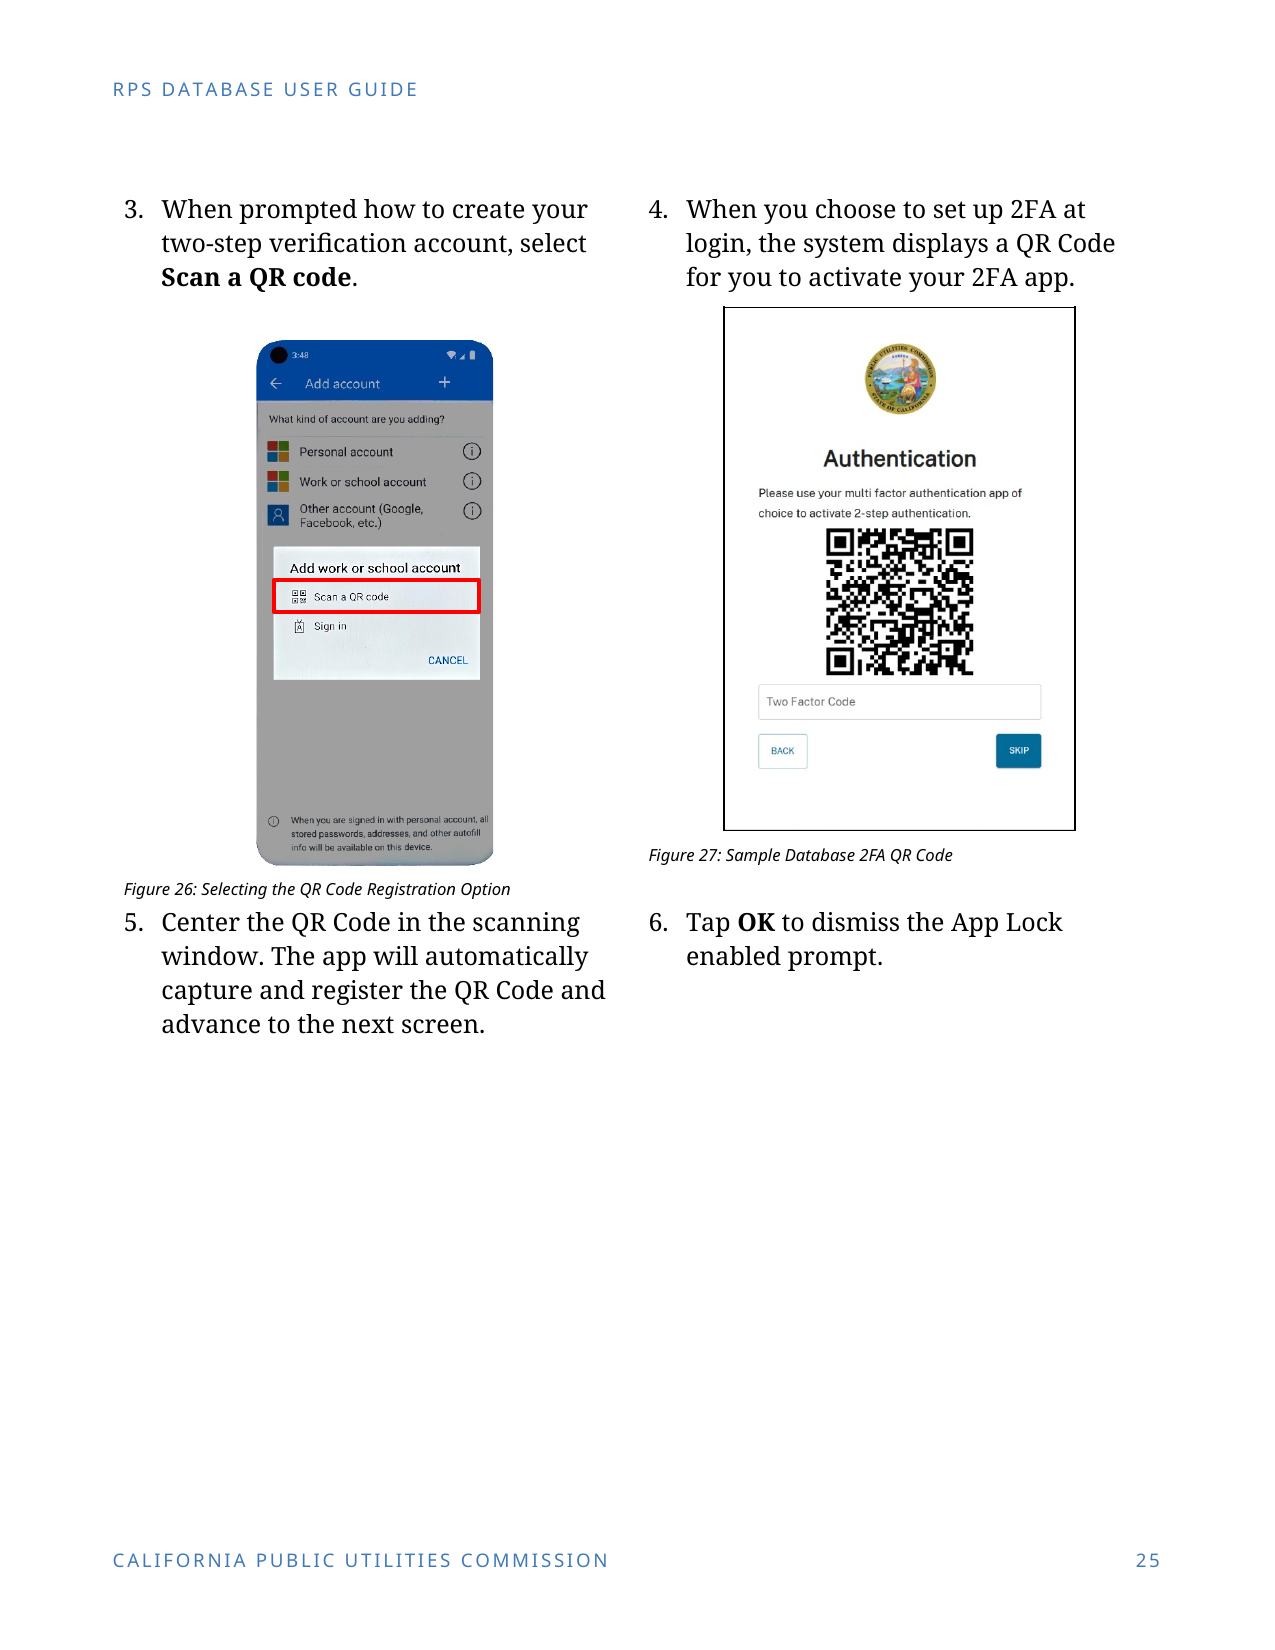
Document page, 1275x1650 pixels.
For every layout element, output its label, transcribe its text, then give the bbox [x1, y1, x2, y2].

table_cell Tap OK to dismiss the App Lock enabled prompt. Figure 29: Confirming App Lock Enabled [637, 901, 1161, 1041]
table_header When prompted how to create your two-step verification account, select Scan a QR code. Figure 26: Selecting the QR Code Registration Option [113, 188, 637, 901]
picture [725, 308, 1074, 830]
table_cell Center the QR Code in the scanning window. The app will automatically capture and register the QR Code and advance to the next screen. Figure 28: Scanning the Registration QR Code [113, 901, 637, 1041]
table_header When you choose to set up 2FA at login, the system displays a QR Code for you to activate your 2FA app. Figure 27: Sample Database 2FA QR Code [637, 188, 1161, 901]
picture [256, 340, 494, 866]
